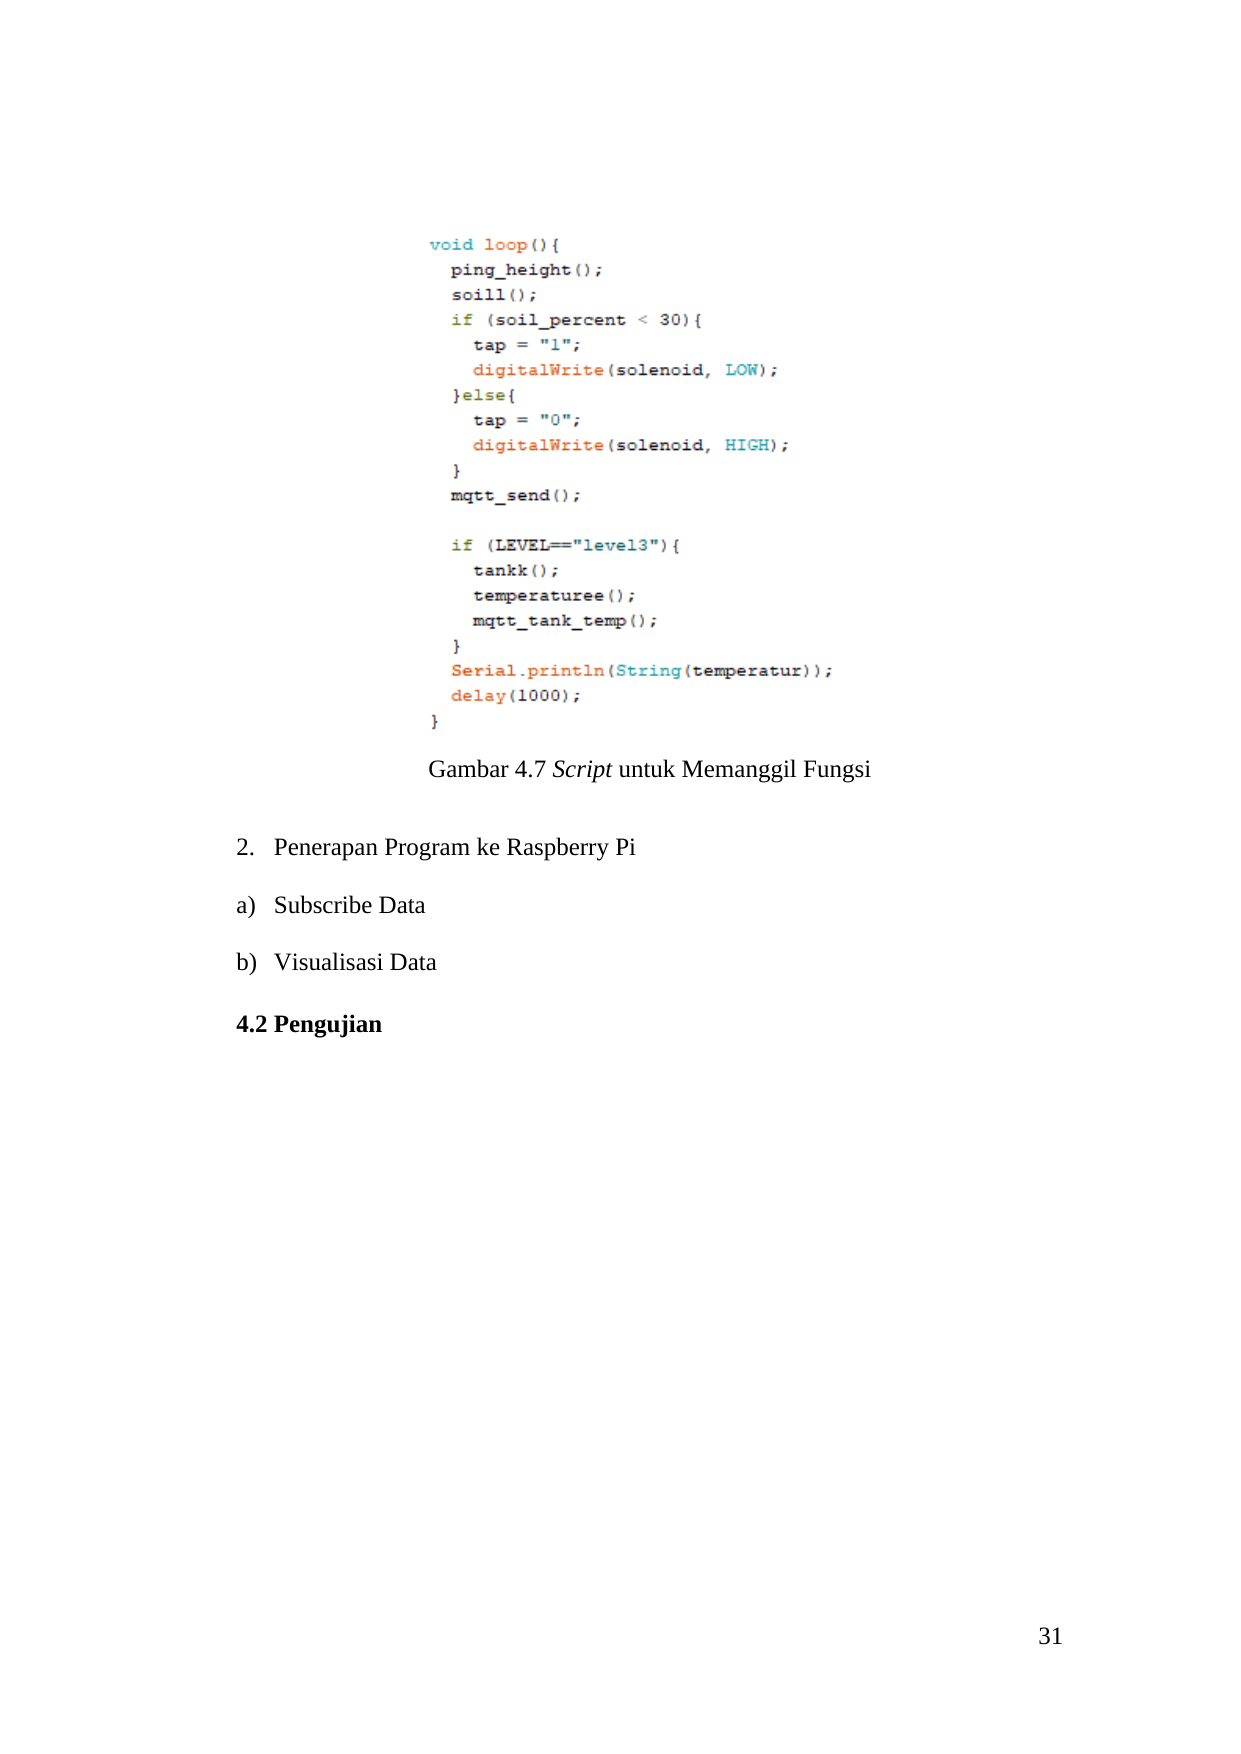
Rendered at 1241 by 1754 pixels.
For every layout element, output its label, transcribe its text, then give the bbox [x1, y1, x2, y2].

picture [428, 236, 871, 734]
list Penerapan Program ke Raspberry Pi [236, 832, 1063, 861]
list Subscribe Data [236, 890, 1063, 918]
list Visualisasi Data [236, 947, 1063, 976]
subtitle 4.2 Pengujian [236, 1009, 1063, 1038]
